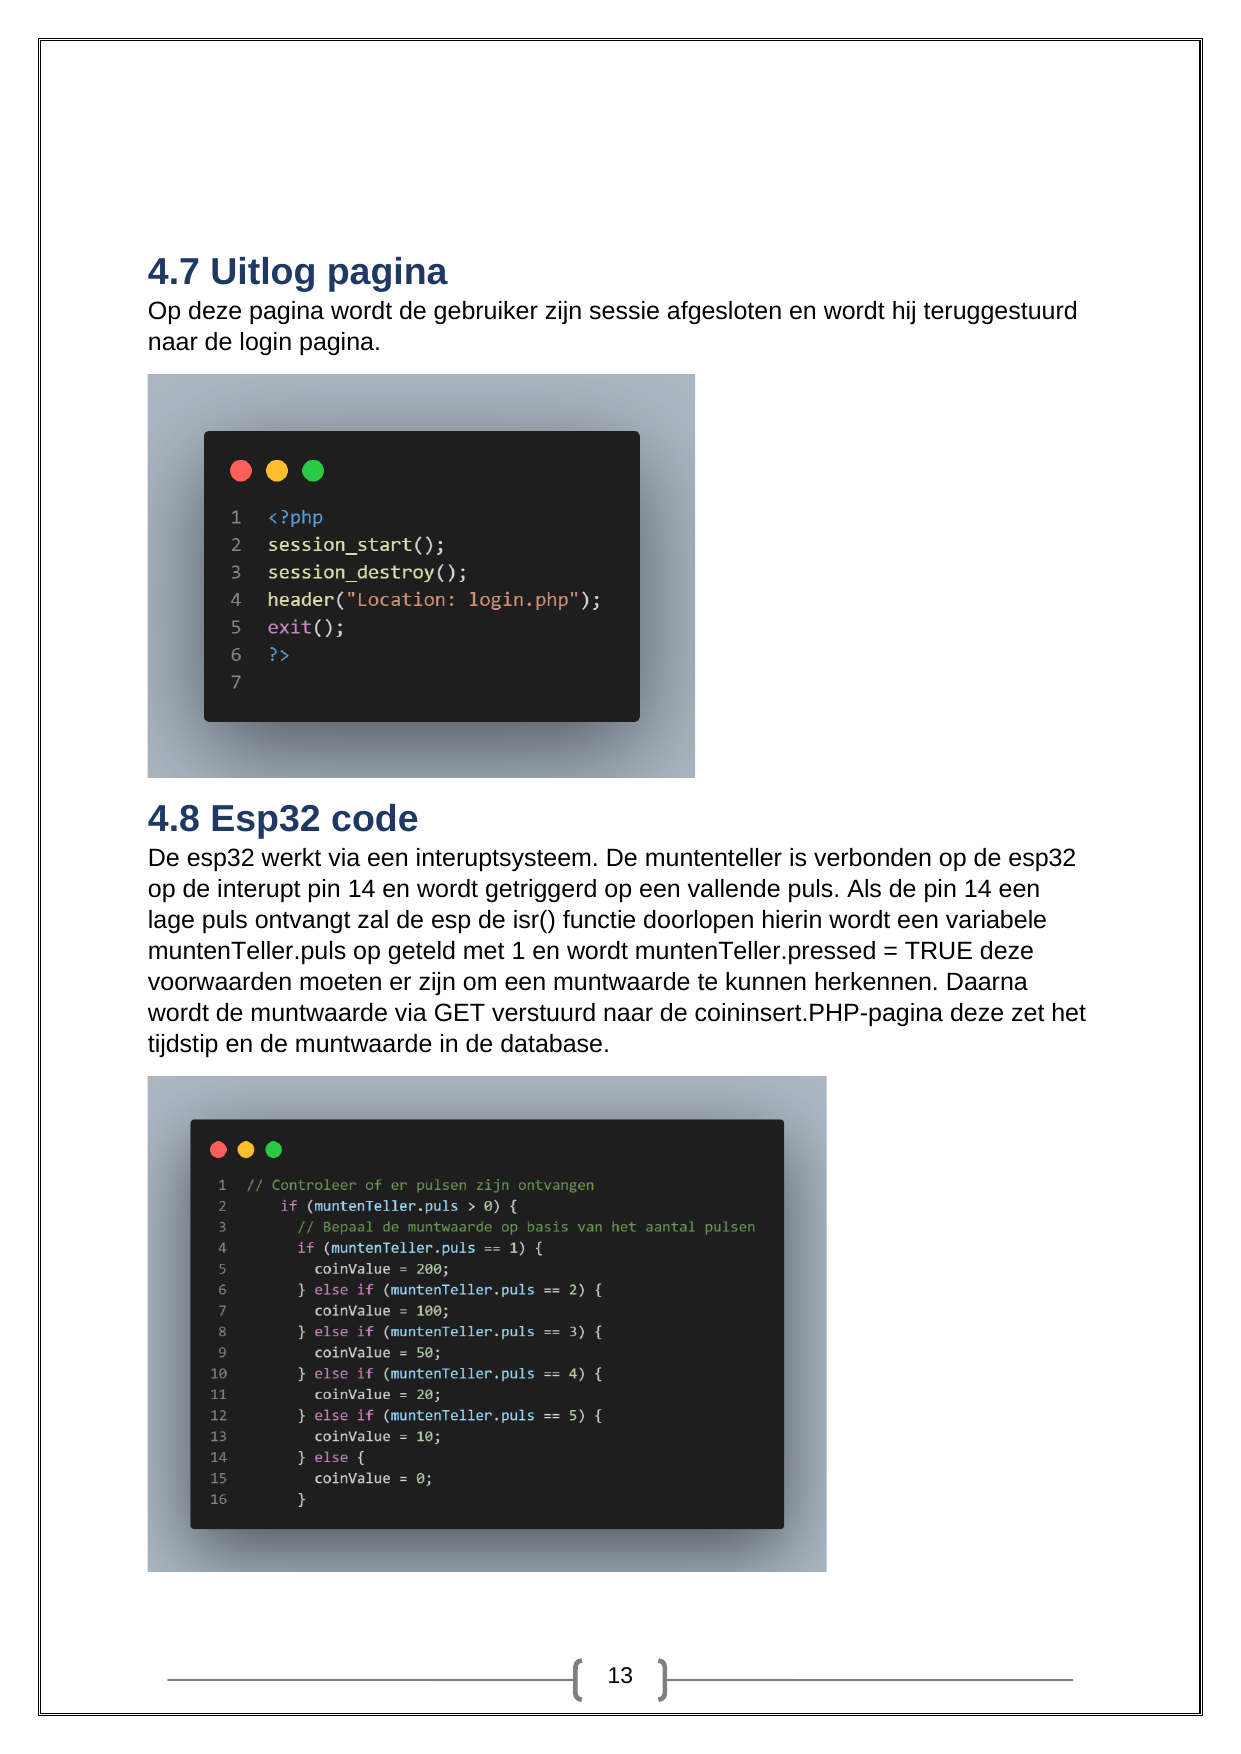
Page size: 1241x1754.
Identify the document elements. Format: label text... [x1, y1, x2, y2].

subtitle 4.8 Esp32 code [148, 796, 1093, 839]
text De esp32 werkt via een interuptsysteem. De muntenteller is verbonden op de esp32 op de interupt pin 14 en wordt getriggerd op een vallende puls. Als de pin 14 een lage puls ontvangt zal de esp de isr() functie doorlopen hierin wordt een variabele muntenTeller.puls op geteld met 1 en wordt muntenTeller.pressed = TRUE deze voorwaarden moeten er zijn om een muntwaarde te kunnen herkennen. Daarna wordt de muntwaarde via GET verstuurd naar de coininsert.PHP-pagina deze zet het tijdstip en de muntwaarde in de database. [148, 843, 1093, 1058]
picture [147, 374, 696, 778]
picture [147, 1076, 827, 1572]
text Op deze pagina wordt de gebruiker zijn sessie afgesloten en wordt hij teruggestuurd naar de login pagina. [148, 296, 1093, 355]
subtitle 4.7 Uitlog pagina [148, 249, 1093, 292]
